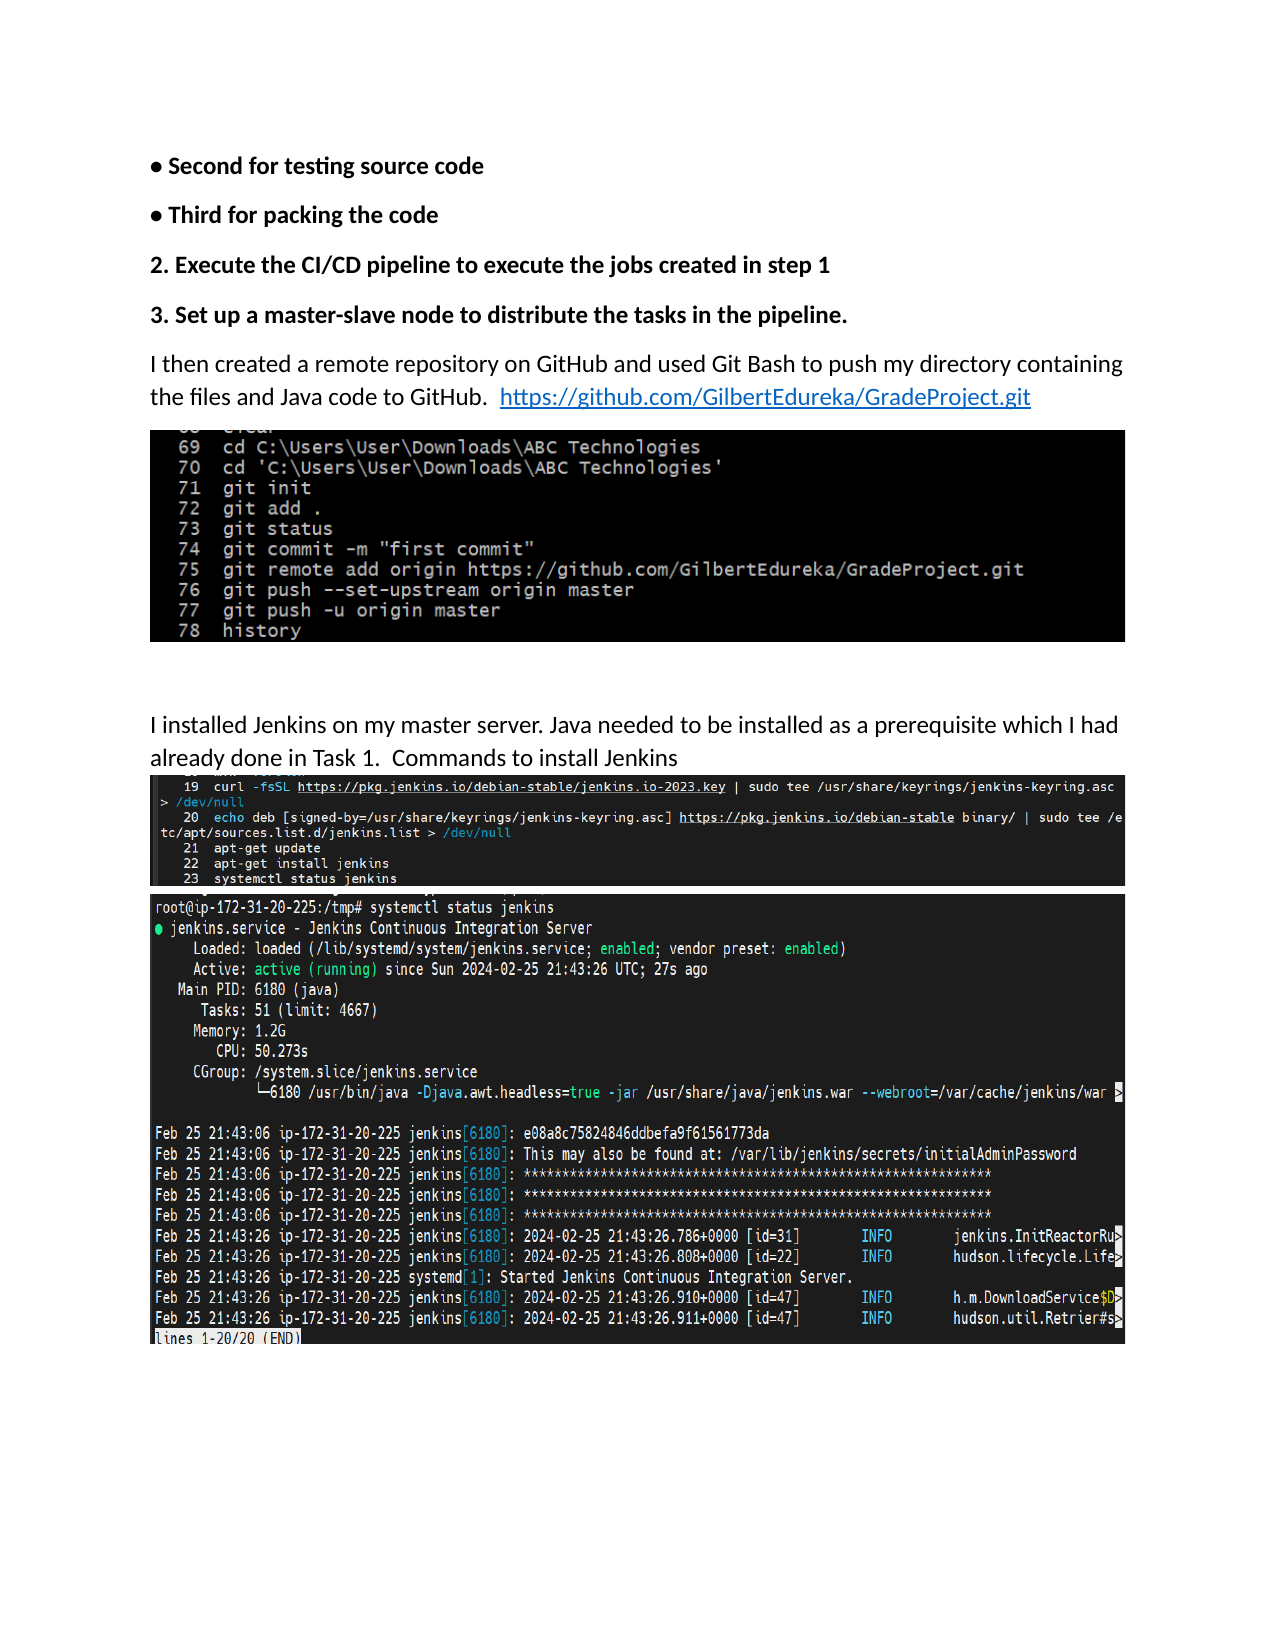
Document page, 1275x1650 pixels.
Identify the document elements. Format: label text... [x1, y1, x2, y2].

text • Second for testing source code [150, 150, 1125, 181]
picture [150, 430, 1125, 642]
text I installed Jenkins on my master server. Java needed to be installed as a prerequisite which I had already done in Task 1. Commands to install Jenkins [150, 710, 1125, 775]
text • Third for packing the code [150, 199, 1125, 230]
picture [150, 775, 1125, 886]
text 3. Set up a master-slave node to distribute the tasks in the pipeline. [150, 299, 1125, 329]
picture [150, 894, 1125, 1344]
text 2. Execute the CI/CD pipeline to execute the jobs created in step 1 [150, 249, 1125, 280]
text I then created a remote repository on GitHub and used Git Bash to push my directory containing the files and Java code to GitHub. https://github.com/GilbertEdureka/GradeProject.git [150, 348, 1125, 412]
